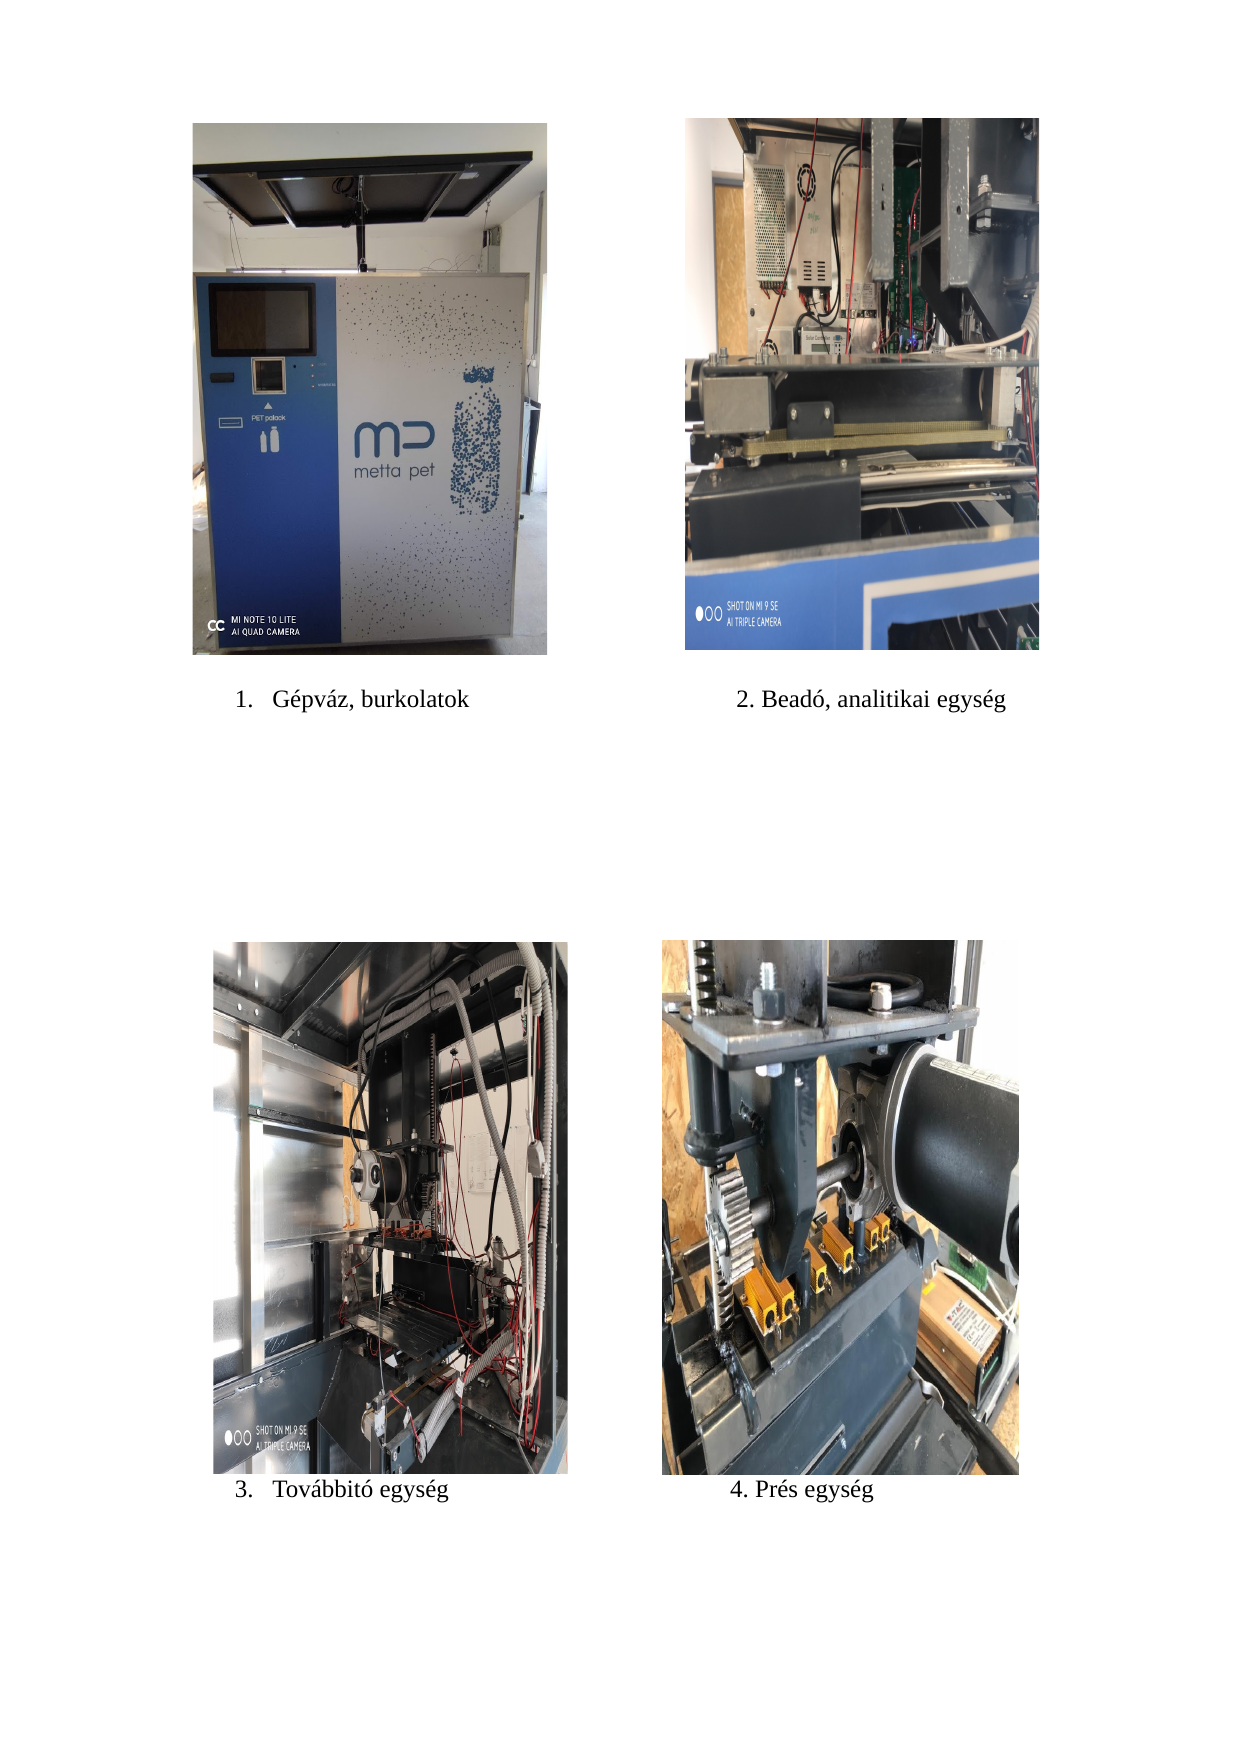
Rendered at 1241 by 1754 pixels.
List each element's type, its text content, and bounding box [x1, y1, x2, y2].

picture [685, 118, 1040, 650]
picture [662, 940, 1019, 1475]
picture [213, 942, 568, 1474]
picture [192, 123, 548, 655]
list Gépváz, burkolatok 2. Beadó, analitikai egység [234, 684, 1122, 712]
